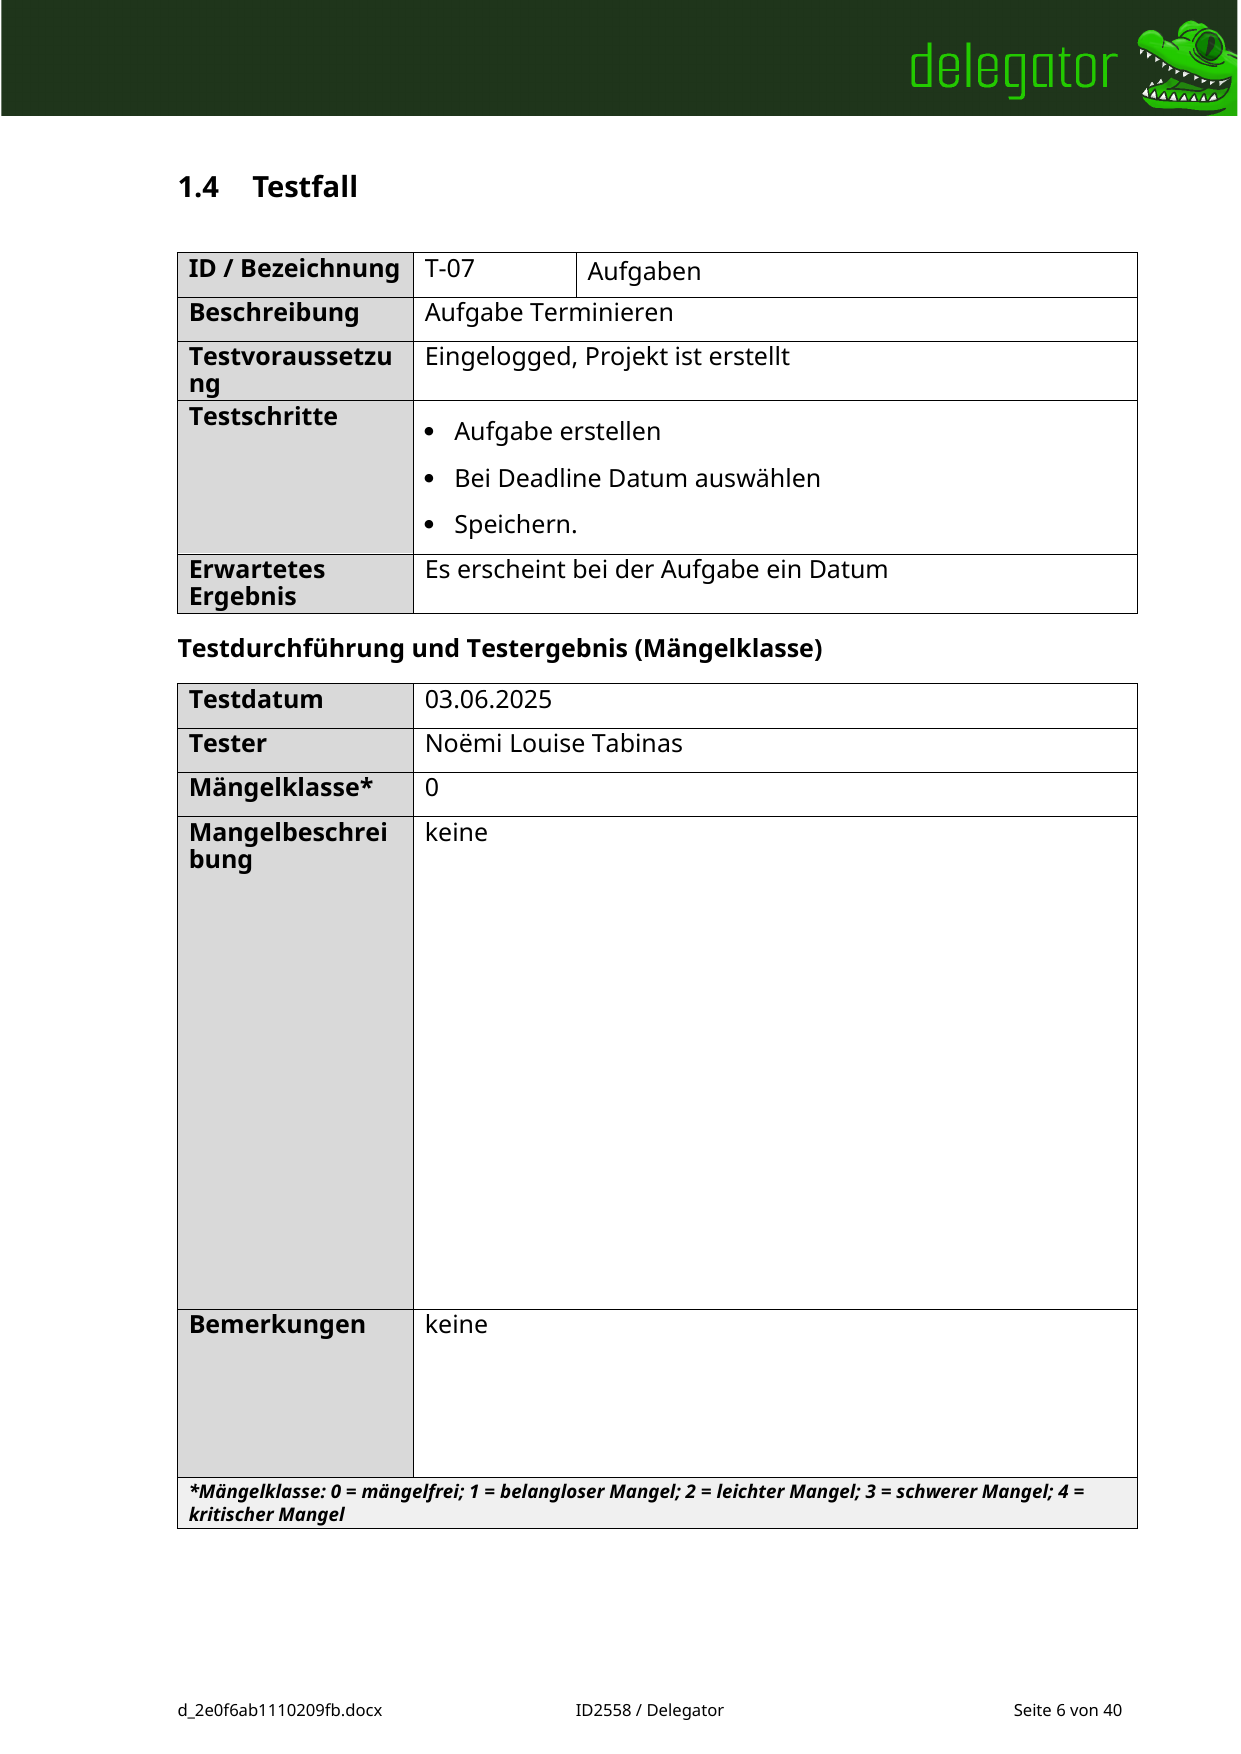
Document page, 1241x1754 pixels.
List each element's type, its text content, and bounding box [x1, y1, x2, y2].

table_cell Beschreibung [178, 298, 413, 341]
table_cell Eingelogged, Projekt ist erstellt [414, 342, 1137, 400]
table_cell Mängelklasse* [178, 773, 413, 816]
table_cell *Mängelklasse: 0 = mängelfrei; 1 = belangloser Mangel; 2 = leichter Mangel; 3 = schwerer Mangel; 4 = kritischer Mangel [178, 1478, 1137, 1528]
table_header ID / Bezeichnung [178, 253, 413, 297]
table_cell Bemerkungen [178, 1310, 413, 1477]
subtitle Testfall [177, 166, 1122, 206]
table_cell Es erscheint bei der Aufgabe ein Datum [414, 555, 1137, 613]
table_cell Tester [178, 729, 413, 772]
table_header T-07 [414, 253, 576, 297]
table_cell Testvoraussetzung [178, 342, 413, 400]
table_cell Mangelbeschreibung [178, 817, 413, 1309]
table_cell 0 [414, 773, 1137, 816]
picture [0, 0, 1238, 116]
table_cell keine [414, 817, 1137, 1309]
table_cell Aufgabe Terminieren [414, 298, 1137, 341]
table_header 03.06.2025 [414, 684, 1137, 728]
table_cell Erwartetes Ergebnis [178, 555, 413, 613]
table_cell Testschritte [178, 401, 413, 553]
table_cell Aufgabe erstellen Bei Deadline Datum auswählen Speichern. [414, 401, 1137, 553]
text Testdurchführung und Testergebnis (Mängelklasse) [177, 631, 1122, 664]
table_cell Noëmi Louise Tabinas [414, 729, 1137, 772]
table_header Aufgaben [577, 253, 1137, 297]
table_header Testdatum [178, 684, 413, 728]
table_cell keine [414, 1310, 1137, 1477]
